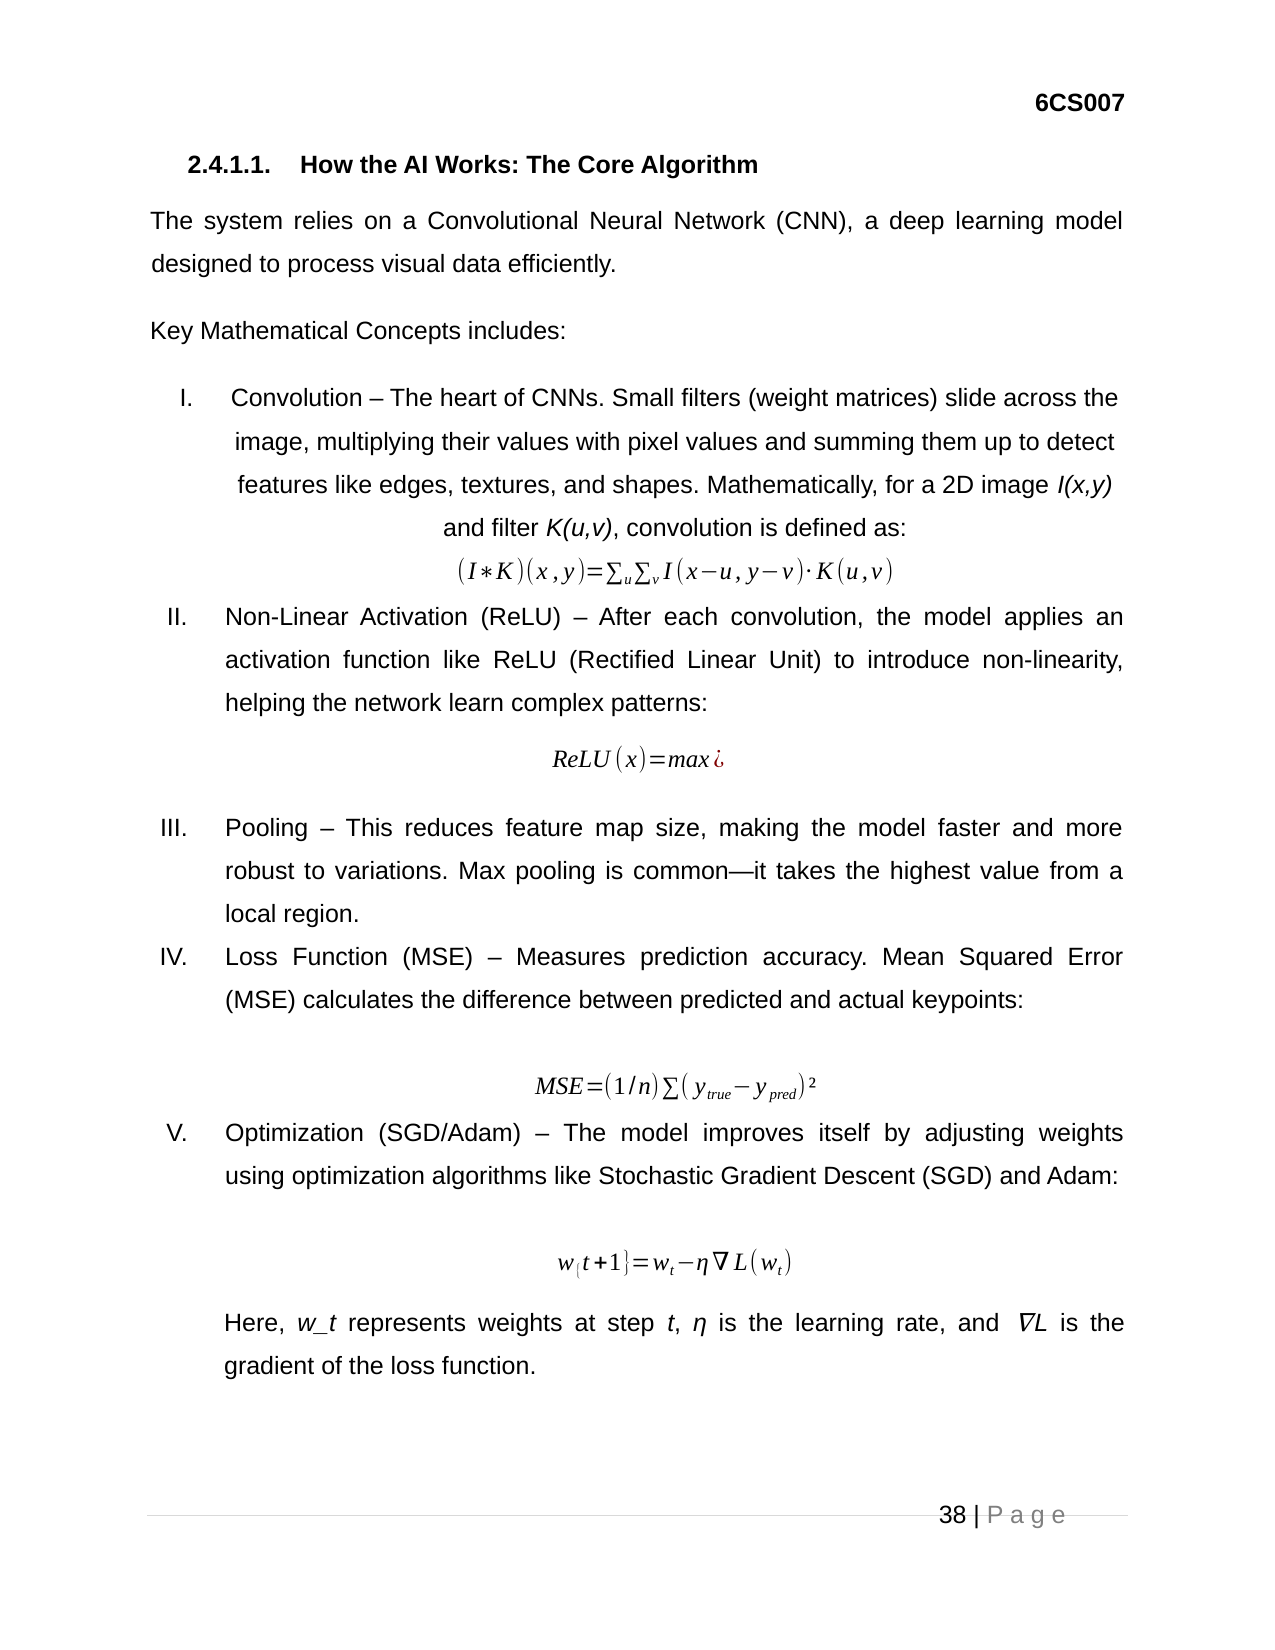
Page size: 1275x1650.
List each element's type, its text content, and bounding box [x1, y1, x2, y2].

list Pooling – This reduces feature map size, making the model faster and more robust to variations. Max pooling is common—it takes the highest value from a local region. [187, 813, 1125, 928]
list Optimization (SGD/Adam) – The model improves itself by adjusting weights using optimization algorithms like Stochastic Gradient Descent (SGD) and Adam: [187, 1118, 1125, 1189]
text The system relies on a Convolutional Neural Network (CNN), a deep learning model designed to process visual data efficiently. [150, 206, 1125, 277]
list Non-Linear Activation (ReLU) – After each convolution, the model applies an activation function like ReLU (Rectified Linear Unit) to introduce non-linearity, helping the network learn complex patterns: [187, 602, 1125, 717]
text Here, w_t represents weights at step t, η is the learning rate, and ∇L is the gradient of the loss function. [224, 1306, 1125, 1379]
list Convolution – The heart of CNNs. Small filters (weight matrices) slide across the image, multiplying their values with pixel values and summing them up to detect features like edges, textures, and shapes. Mathematically, for a 2D image I(x,y) and filter K(u,v), convolution is defined as: [187, 383, 1125, 588]
text Key Mathematical Concepts includes: [150, 316, 1125, 345]
subtitle How the AI Works: The Core Algorithm [187, 150, 1125, 179]
list Loss Function (MSE) – Measures prediction accuracy. Mean Squared Error (MSE) calculates the difference between predicted and actual keypoints: [187, 942, 1125, 1014]
